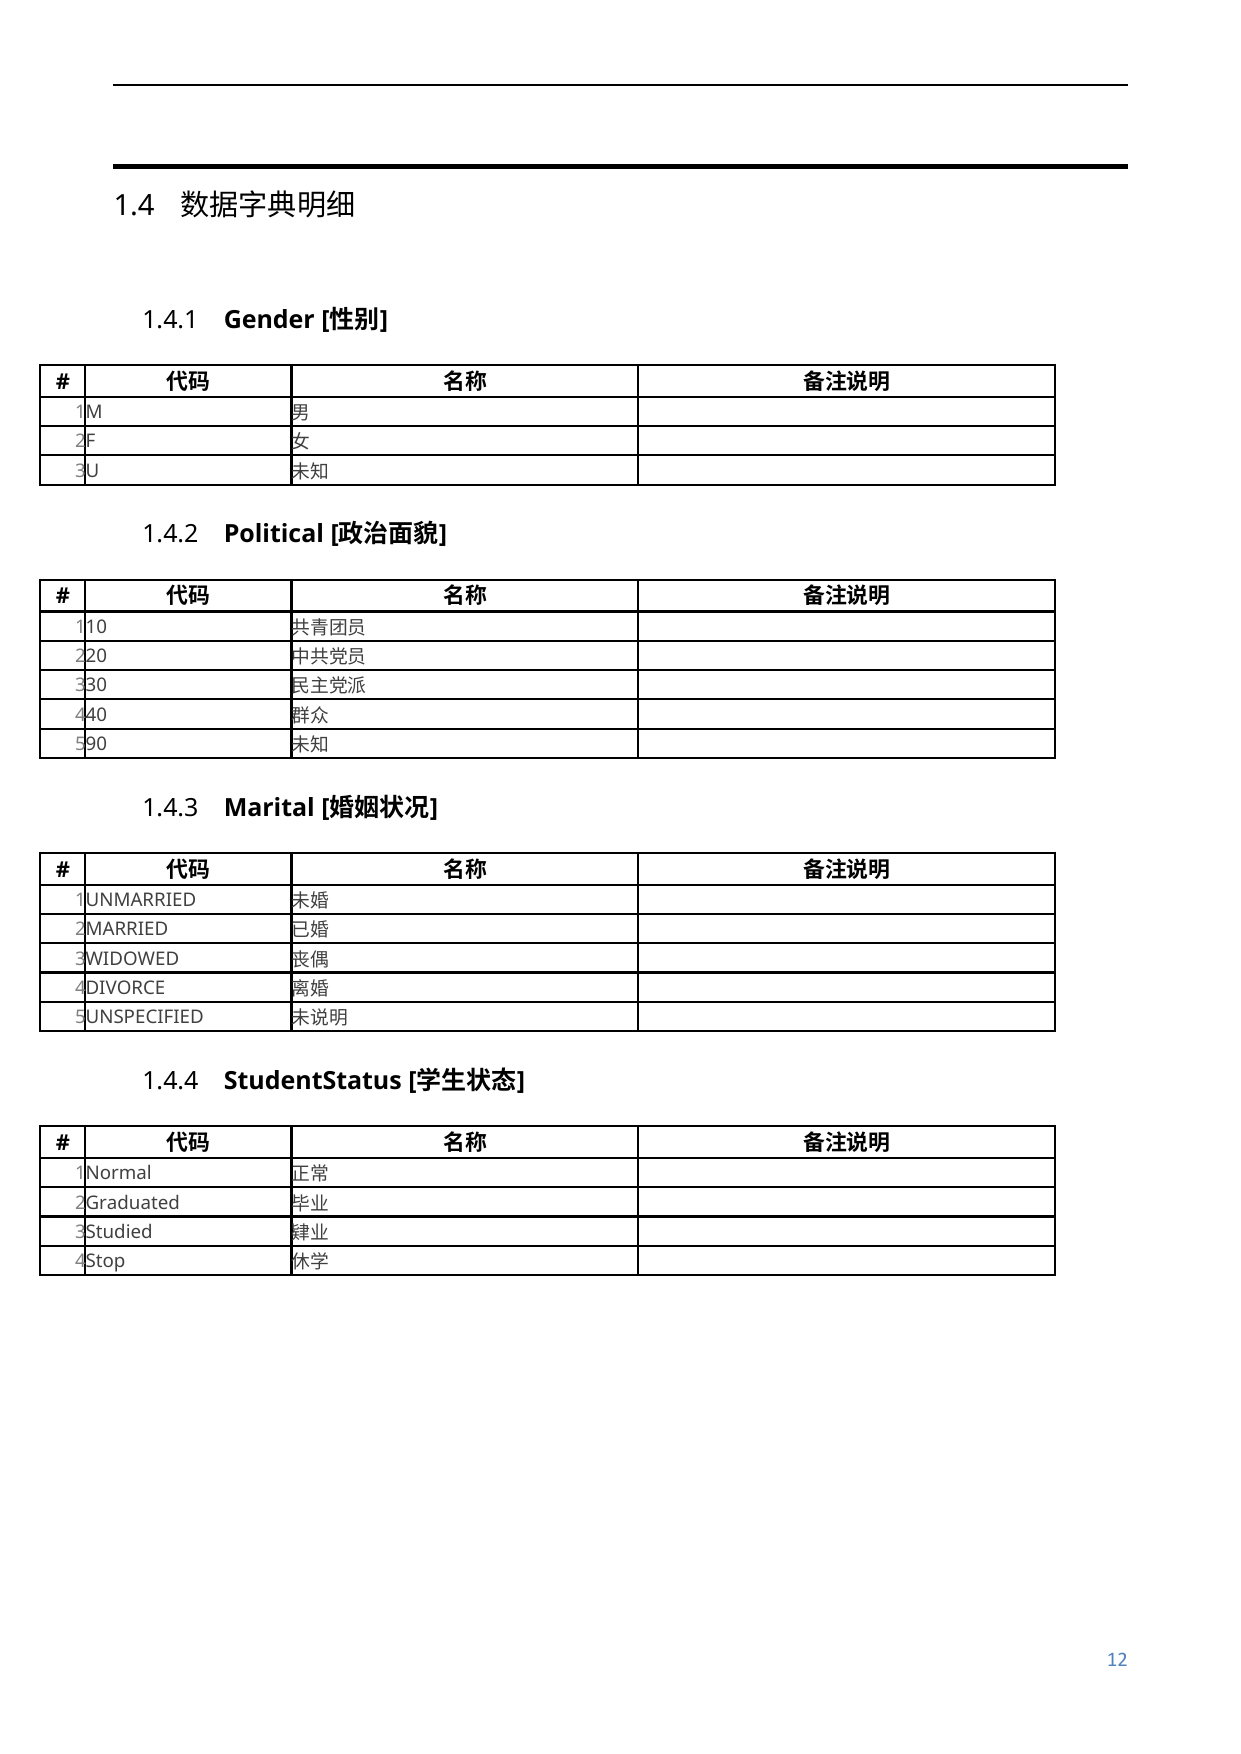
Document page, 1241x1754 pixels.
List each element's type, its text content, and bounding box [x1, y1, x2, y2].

table_cell 20 [86, 642, 290, 669]
table_cell 40 [86, 700, 290, 727]
table_cell 3 [41, 456, 84, 483]
subtitle 数据字典明细 [113, 169, 1128, 238]
table_cell 丧偶 [293, 944, 637, 971]
table_cell 4 [41, 974, 84, 1001]
table_header # [41, 854, 84, 883]
table_cell 4 [41, 1247, 84, 1274]
table_header 备注说明 [639, 854, 1054, 883]
table_header 代码 [86, 1127, 290, 1157]
table_cell 未说明 [293, 1003, 637, 1030]
table_cell 3 [41, 944, 84, 971]
table_cell 3 [41, 671, 84, 698]
table_header # [41, 1127, 84, 1157]
table_cell 10 [86, 613, 290, 639]
table_cell [639, 671, 1054, 698]
table_cell [639, 1247, 1054, 1274]
table_cell 2 [41, 915, 84, 942]
table_cell 毕业 [293, 1188, 637, 1215]
table_cell Graduated [86, 1188, 290, 1215]
table_cell 休学 [293, 1247, 637, 1274]
table_cell [639, 456, 1054, 483]
table_cell MARRIED [86, 915, 290, 942]
table_cell [639, 1003, 1054, 1030]
table_cell [639, 974, 1054, 1001]
table_header 代码 [86, 366, 290, 396]
table_cell 1 [41, 886, 84, 913]
table_cell 2 [41, 1188, 84, 1215]
table_cell F [86, 427, 290, 454]
table_cell [639, 915, 1054, 942]
table_cell Studied [86, 1218, 290, 1244]
table_cell 共青团员 [293, 613, 637, 639]
table_header 备注说明 [639, 1127, 1054, 1157]
table_cell 未知 [293, 730, 637, 757]
table_cell 女 [293, 427, 637, 454]
table_cell [639, 944, 1054, 971]
table_cell 90 [86, 730, 290, 757]
table_header 名称 [293, 854, 637, 883]
table_cell Normal [86, 1159, 290, 1186]
table_cell M [86, 398, 290, 425]
table_cell 未知 [293, 456, 637, 483]
table_cell [639, 398, 1054, 425]
table_cell [639, 427, 1054, 454]
table_cell [639, 1218, 1054, 1244]
table_cell 4 [41, 700, 84, 727]
table_cell 2 [41, 642, 84, 669]
table_header 备注说明 [639, 366, 1054, 396]
table_cell [639, 642, 1054, 669]
table_header 代码 [86, 581, 290, 610]
table_cell 离婚 [293, 974, 637, 1001]
table_cell 5 [41, 730, 84, 757]
table_cell 1 [41, 1159, 84, 1186]
table_cell 2 [41, 427, 84, 454]
table_cell [639, 886, 1054, 913]
table_cell 肄业 [293, 1218, 637, 1244]
table_cell [639, 1159, 1054, 1186]
table_header # [41, 581, 84, 610]
table_cell [639, 700, 1054, 727]
table_cell 1 [41, 613, 84, 639]
table_cell WIDOWED [86, 944, 290, 971]
subtitle StudentStatus [学生状态] [142, 1044, 1128, 1112]
table_cell [639, 1188, 1054, 1215]
table_cell [639, 613, 1054, 639]
table_cell 中共党员 [293, 642, 637, 669]
subtitle Political [政治面貌] [142, 498, 1128, 566]
table_cell 男 [293, 398, 637, 425]
table_cell 群众 [293, 700, 637, 727]
subtitle Marital [婚姻状况] [142, 771, 1128, 839]
table_header 名称 [293, 366, 637, 396]
subtitle Gender [性别] [142, 283, 1128, 351]
table_cell 5 [41, 1003, 84, 1030]
table_cell 3 [41, 1218, 84, 1244]
table_cell 正常 [293, 1159, 637, 1186]
table_cell 1 [41, 398, 84, 425]
table_cell UNMARRIED [86, 886, 290, 913]
table_header 代码 [86, 854, 290, 883]
table_cell UNSPECIFIED [86, 1003, 290, 1030]
table_cell U [86, 456, 290, 483]
table_cell 30 [86, 671, 290, 698]
table_cell [639, 730, 1054, 757]
table_cell DIVORCE [86, 974, 290, 1001]
table_cell 民主党派 [293, 671, 637, 698]
table_cell 未婚 [293, 886, 637, 913]
table_cell Stop [86, 1247, 290, 1274]
table_header 名称 [293, 1127, 637, 1157]
table_header # [41, 366, 84, 396]
table_header 备注说明 [639, 581, 1054, 610]
table_cell 已婚 [293, 915, 637, 942]
table_header 名称 [293, 581, 637, 610]
